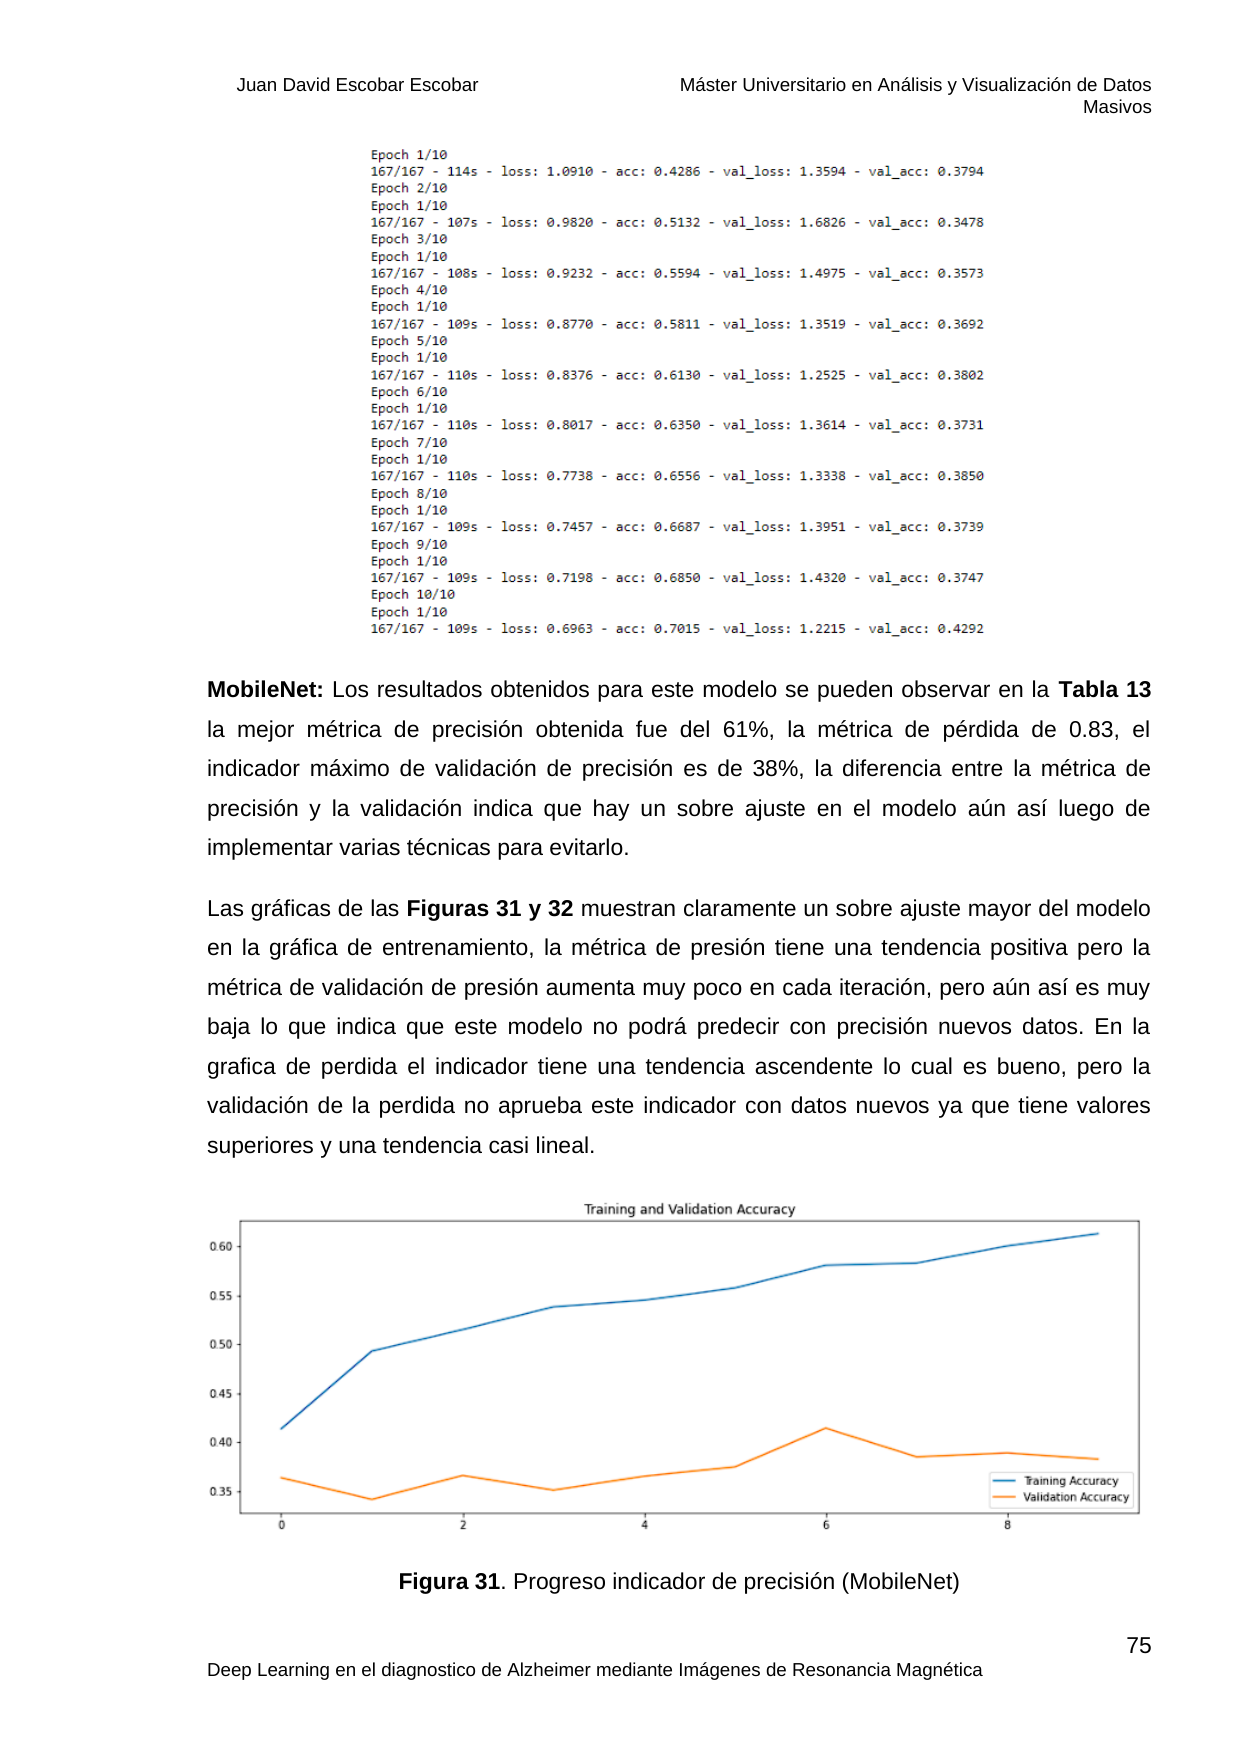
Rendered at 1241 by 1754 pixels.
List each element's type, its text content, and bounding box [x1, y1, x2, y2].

text Las gráficas de las Figuras 31 y 32 muestran claramente un sobre ajuste mayor del modelo en la gráfica de entrenamiento, la métrica de presión tiene una tendencia positiva pero la métrica de validación de presión aumenta muy poco en cada iteración, pero aún así es muy baja lo que indica que este modelo no podrá predecir con precisión nuevos datos. En la grafica de perdida el indicador tiene una tendencia ascendente lo cual es bueno, pero la validación de la perdida no aprueba este indicador con datos nuevos ya que tiene valores superiores y una tendencia casi lineal. [207, 895, 1152, 1158]
text MobileNet: Los resultados obtenidos para este modelo se pueden observar en la Tabla 13 la mejor métrica de precisión obtenida fue del 61%, la métrica de pérdida de 0.83, el indicador máximo de validación de precisión es de 38%, la diferencia entre la métrica de precisión y la validación indica que hay un sobre ajuste en el modelo aún así luego de implementar varias técnicas para evitarlo. [207, 676, 1152, 861]
picture [206, 1191, 1152, 1534]
picture [368, 147, 990, 643]
text Figura 31. Progreso indicador de precisión (MobileNet) [207, 1568, 1152, 1594]
